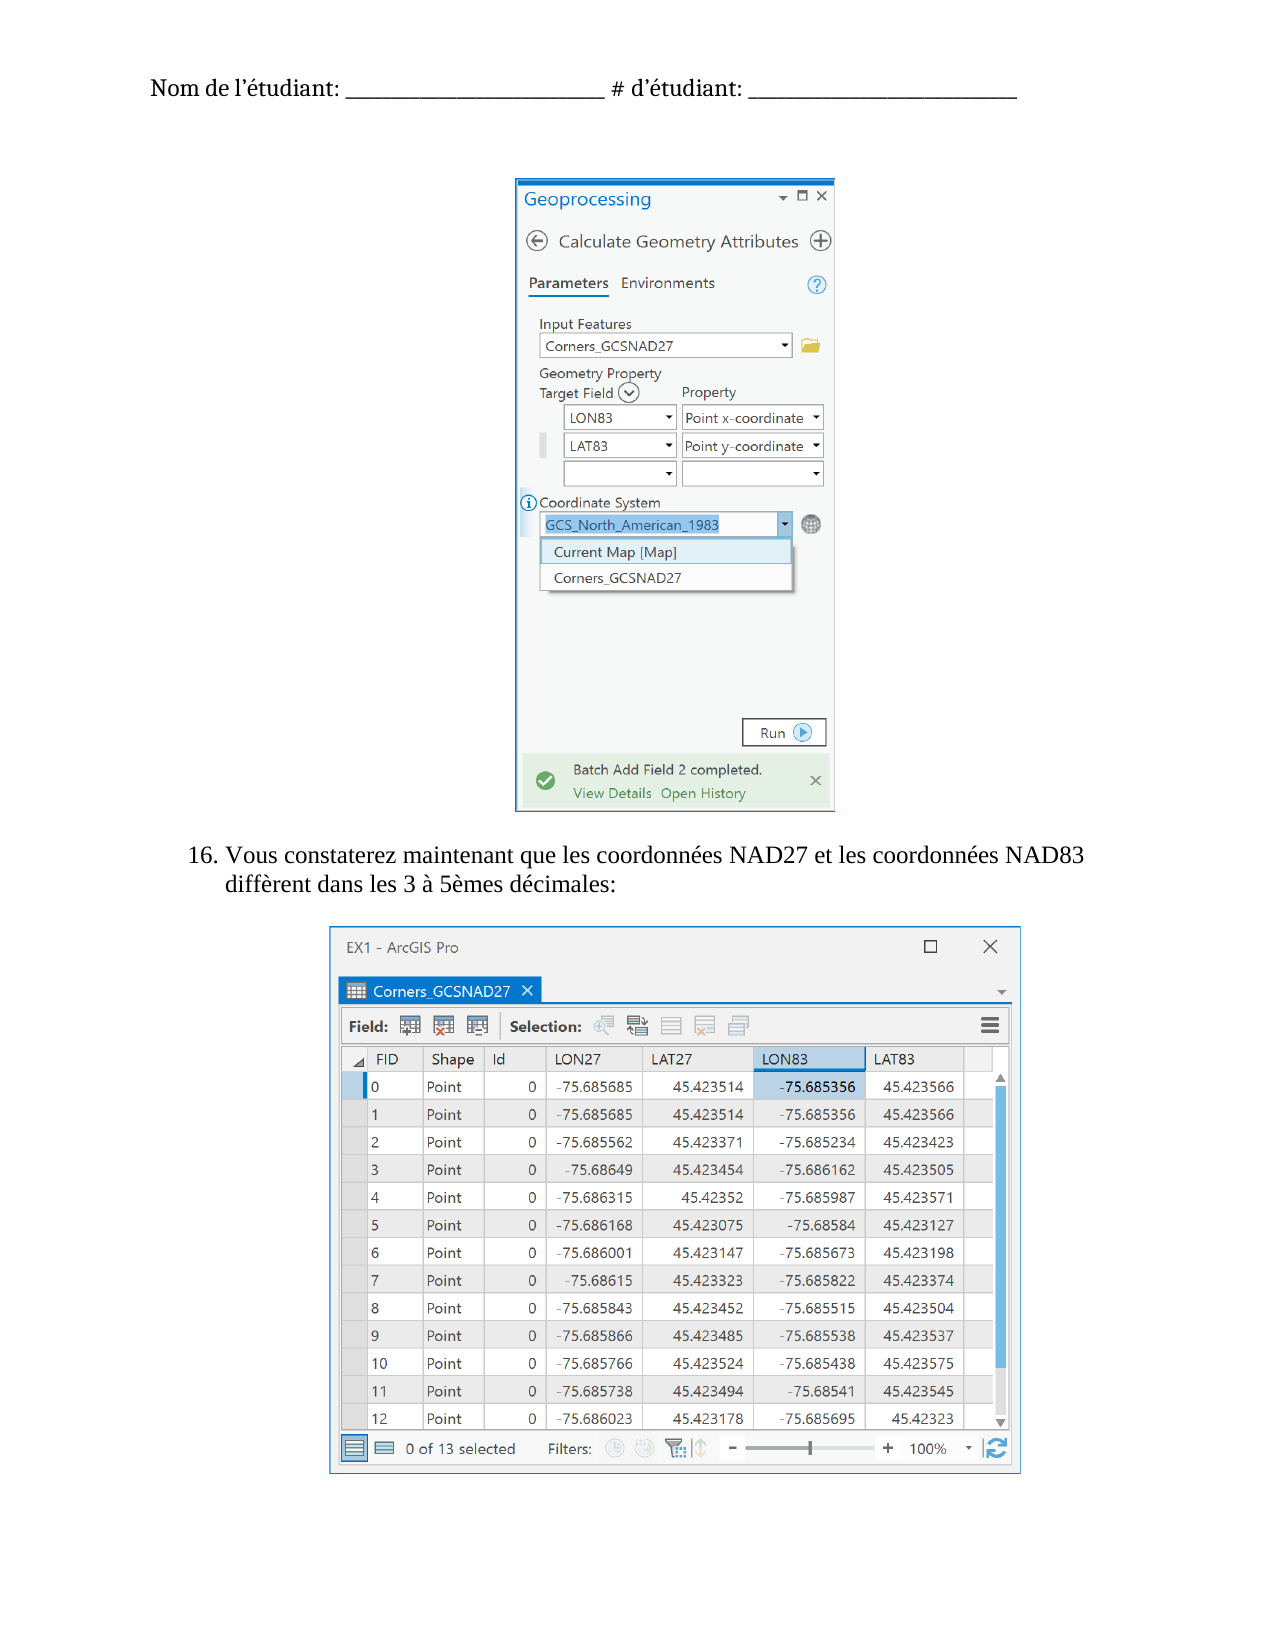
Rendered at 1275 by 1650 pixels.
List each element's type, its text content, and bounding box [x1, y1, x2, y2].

picture [329, 926, 1021, 1474]
picture [515, 178, 835, 812]
list Vous constaterez maintenant que les coordonnées NAD27 et les coordonnées NAD83 diffèrent dans les 3 à 5èmes décimales: [187, 840, 1125, 897]
